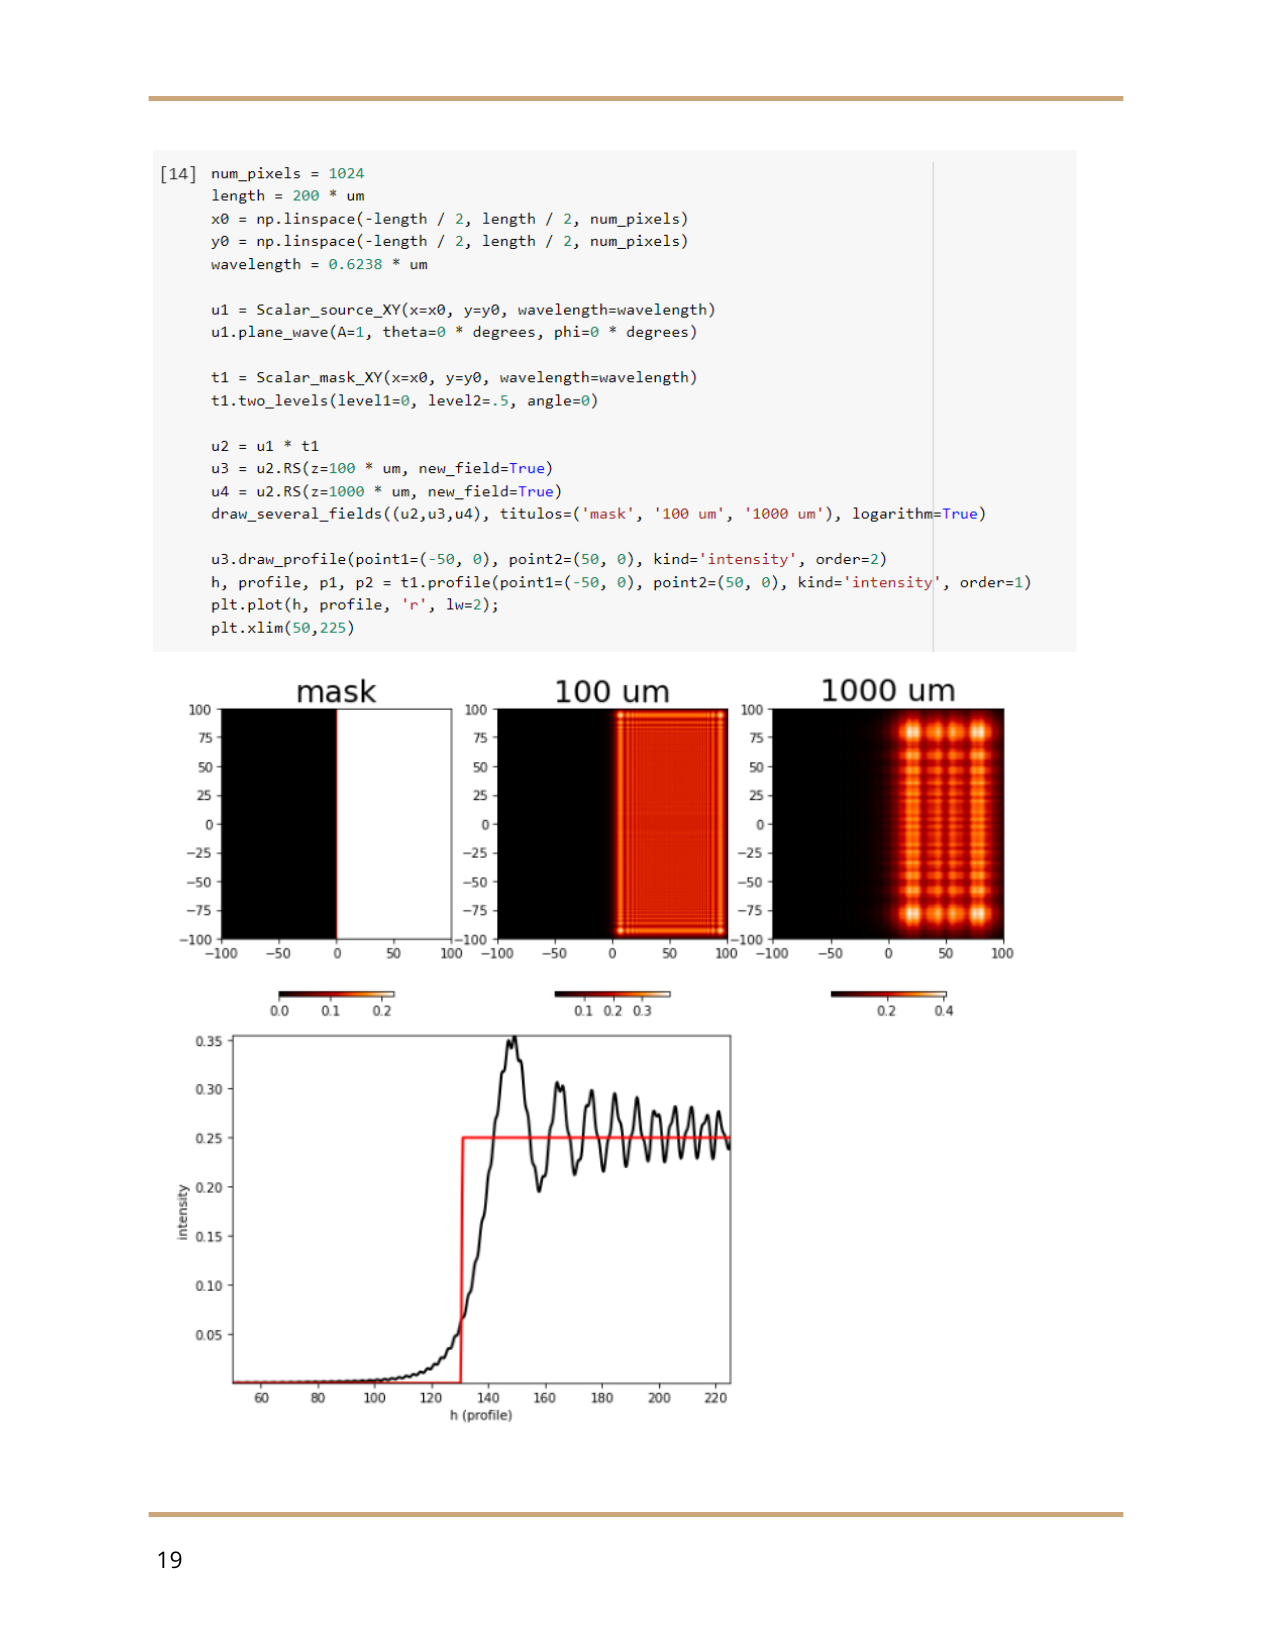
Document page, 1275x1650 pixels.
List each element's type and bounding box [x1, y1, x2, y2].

picture [148, 676, 1075, 1431]
picture [148, 150, 1077, 662]
picture [148, 96, 1124, 101]
picture [148, 1512, 1124, 1517]
